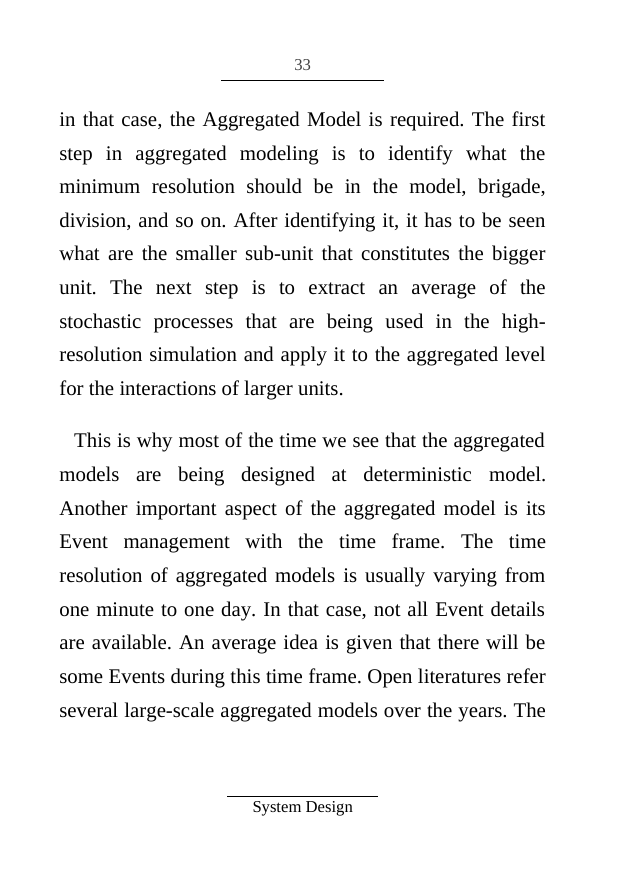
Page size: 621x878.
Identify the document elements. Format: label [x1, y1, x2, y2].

text [59, 428, 546, 722]
text [59, 107, 546, 400]
